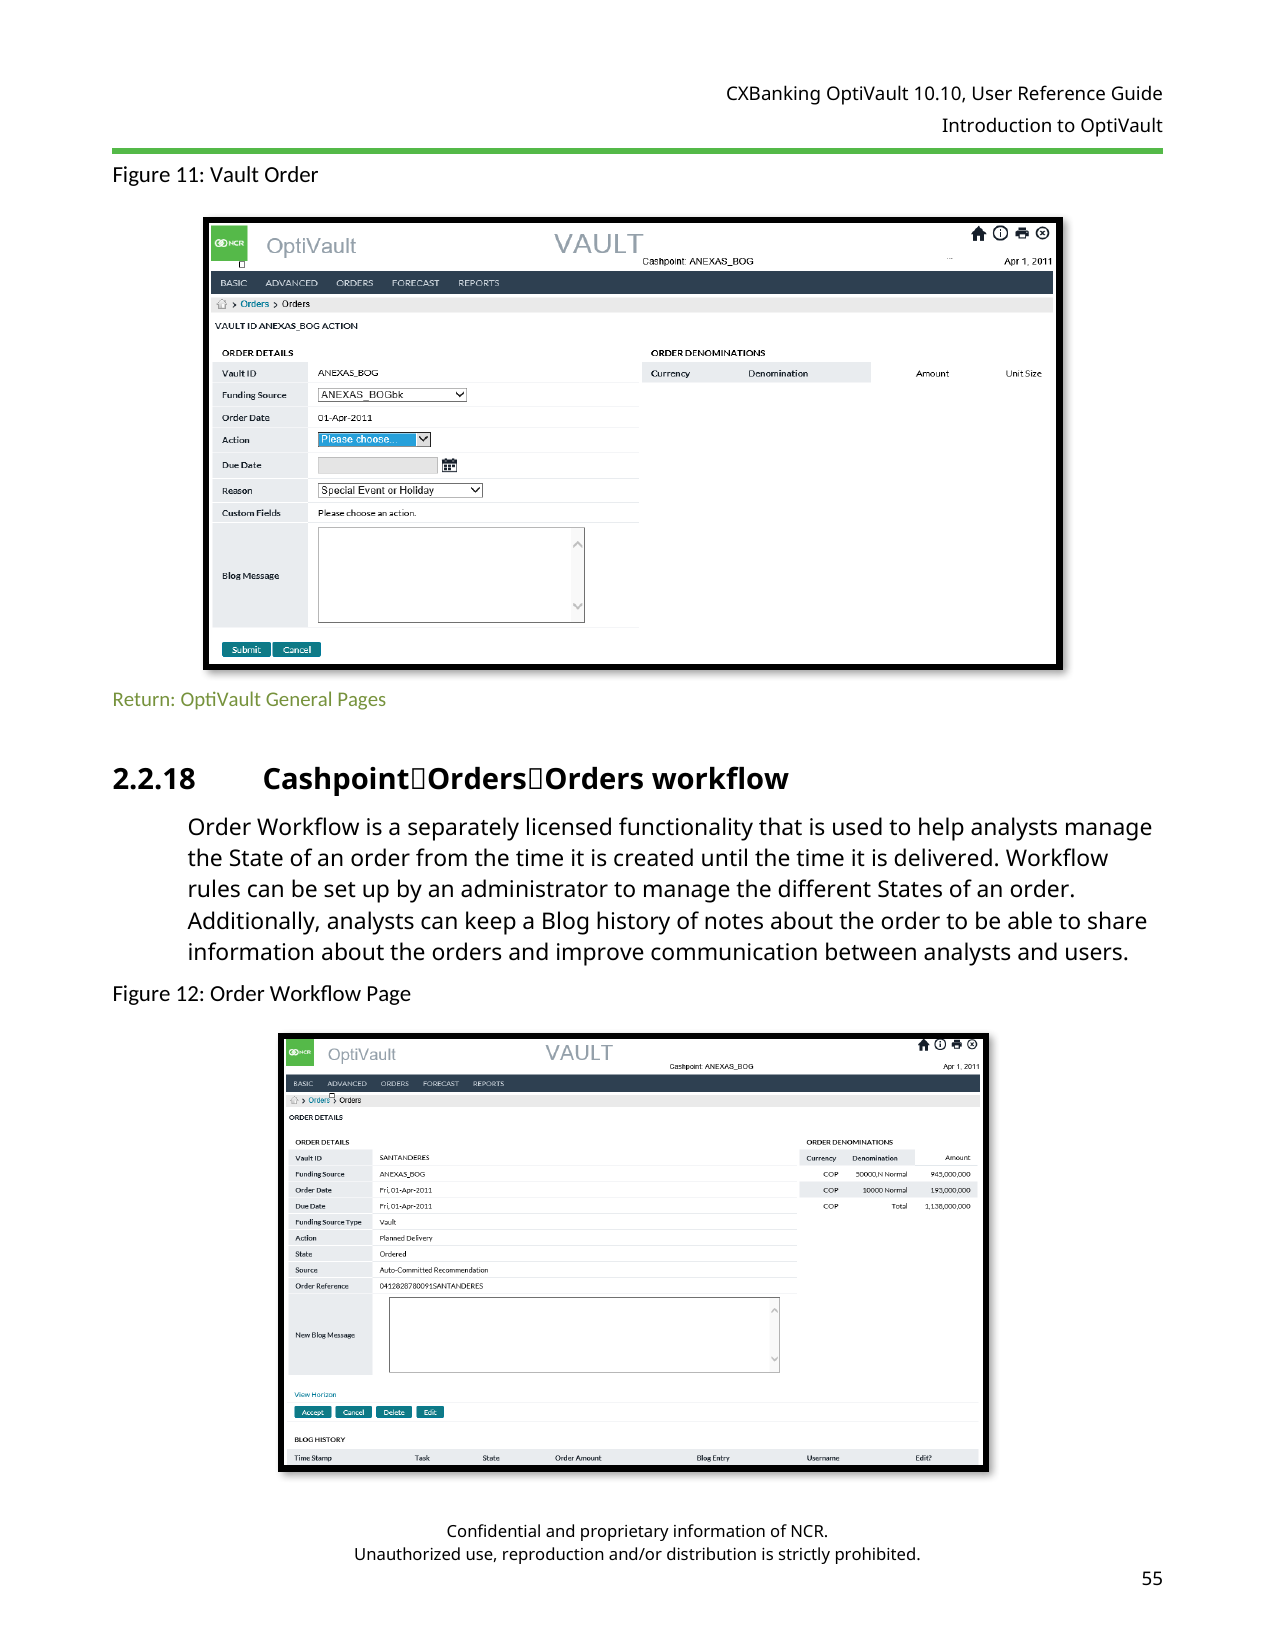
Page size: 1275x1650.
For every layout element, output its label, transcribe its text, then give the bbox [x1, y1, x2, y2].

text Return: OptiVault General Pages [112, 686, 1163, 711]
picture [209, 223, 1056, 664]
text Figure 12: Order Workflow Page [112, 979, 1163, 1008]
subtitle CashpointOrdersOrders workflow [112, 759, 1163, 798]
text Figure 11: Vault Order [112, 160, 1163, 188]
picture [284, 1039, 983, 1465]
text Order Workflow is a separately licensed functionality that is used to help analysts manage the State of an order from the time it is created until the time it is delivered. Workflow rules can be set up by an administrator to manage the different States of an order. Additionally, analysts can keep a Blog history of notes about the order to be able to share information about the orders and improve communication between analysts and users. [187, 811, 1163, 967]
